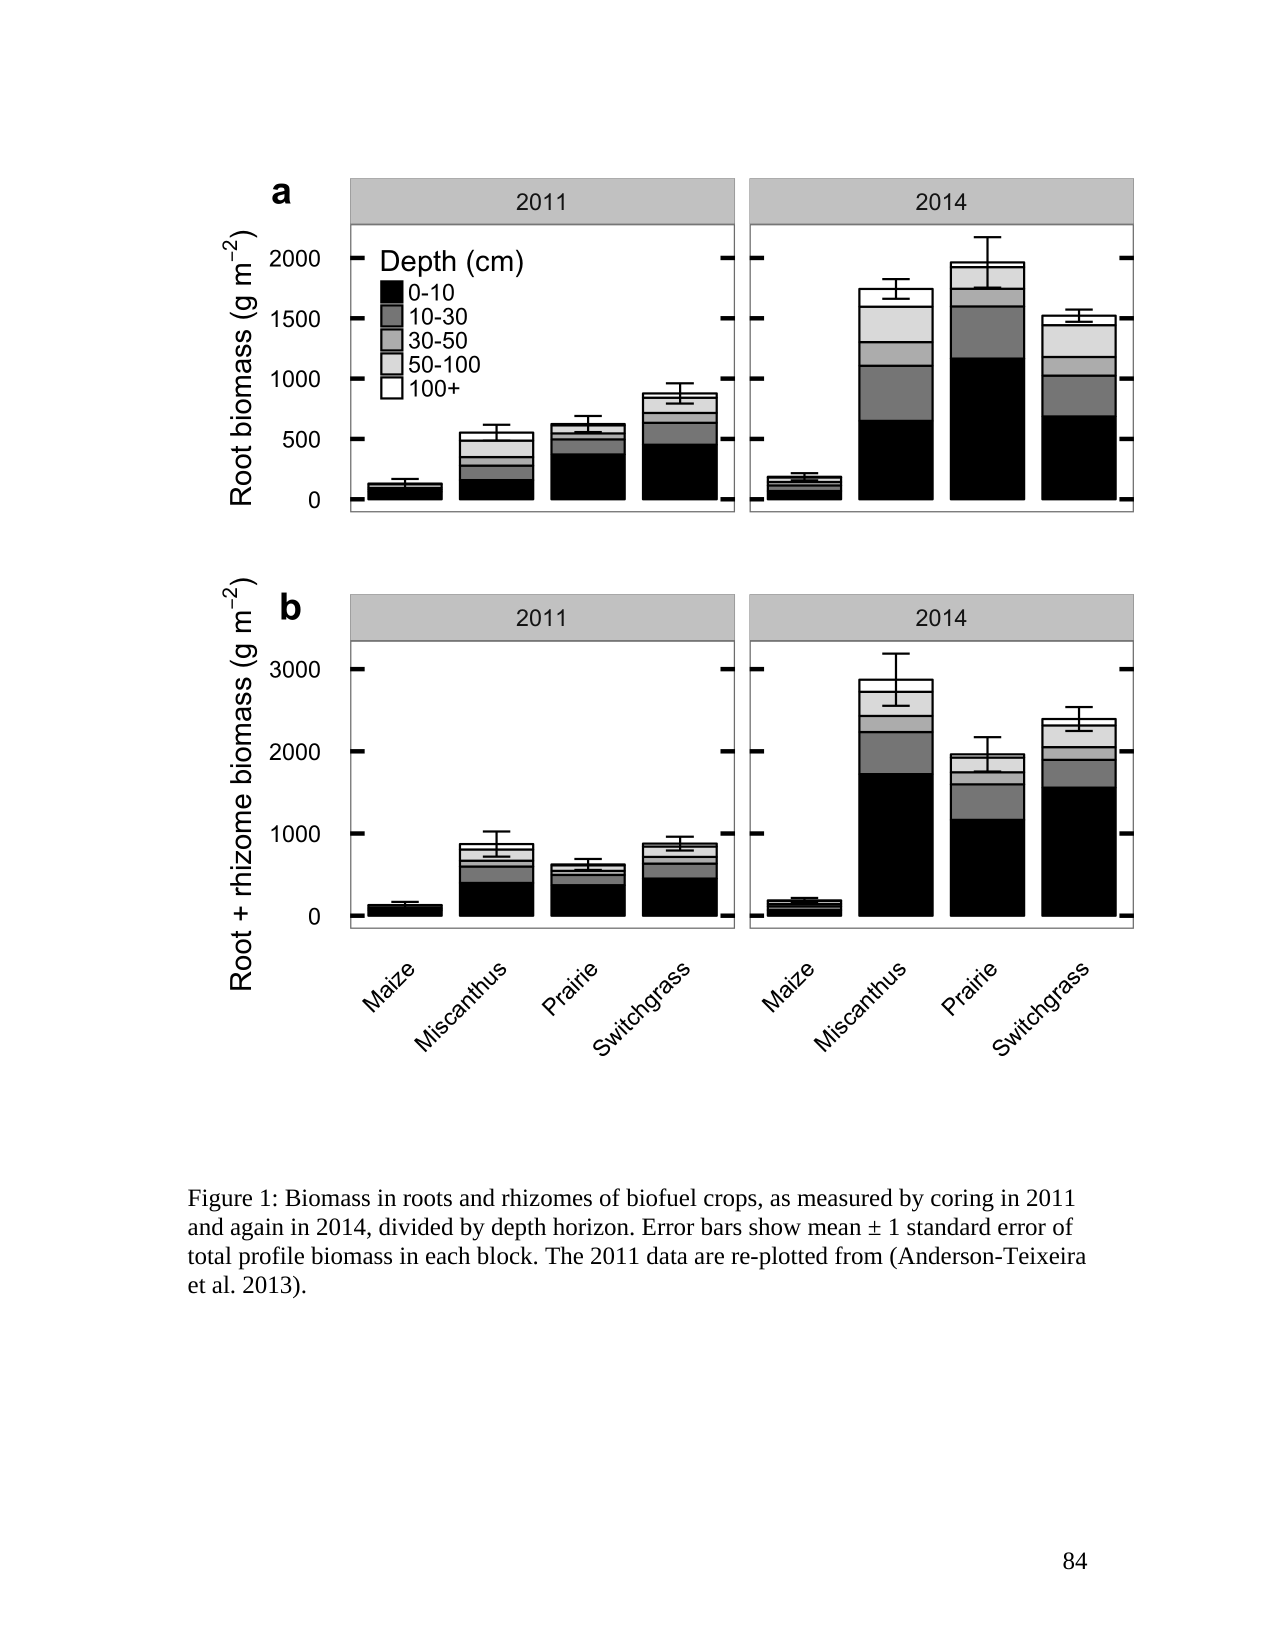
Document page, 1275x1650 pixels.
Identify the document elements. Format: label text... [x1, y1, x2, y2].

text Figure 1: Biomass in roots and rhizomes of biofuel crops, as measured by coring in 2011 and again in 2014, divided by depth horizon. Error bars show mean ± 1 standard error of total profile biomass in each block. The 2011 data are re-plotted from (Anderson-Teixeira et al. 2013). [187, 1183, 1087, 1298]
picture [187, 150, 1163, 1126]
